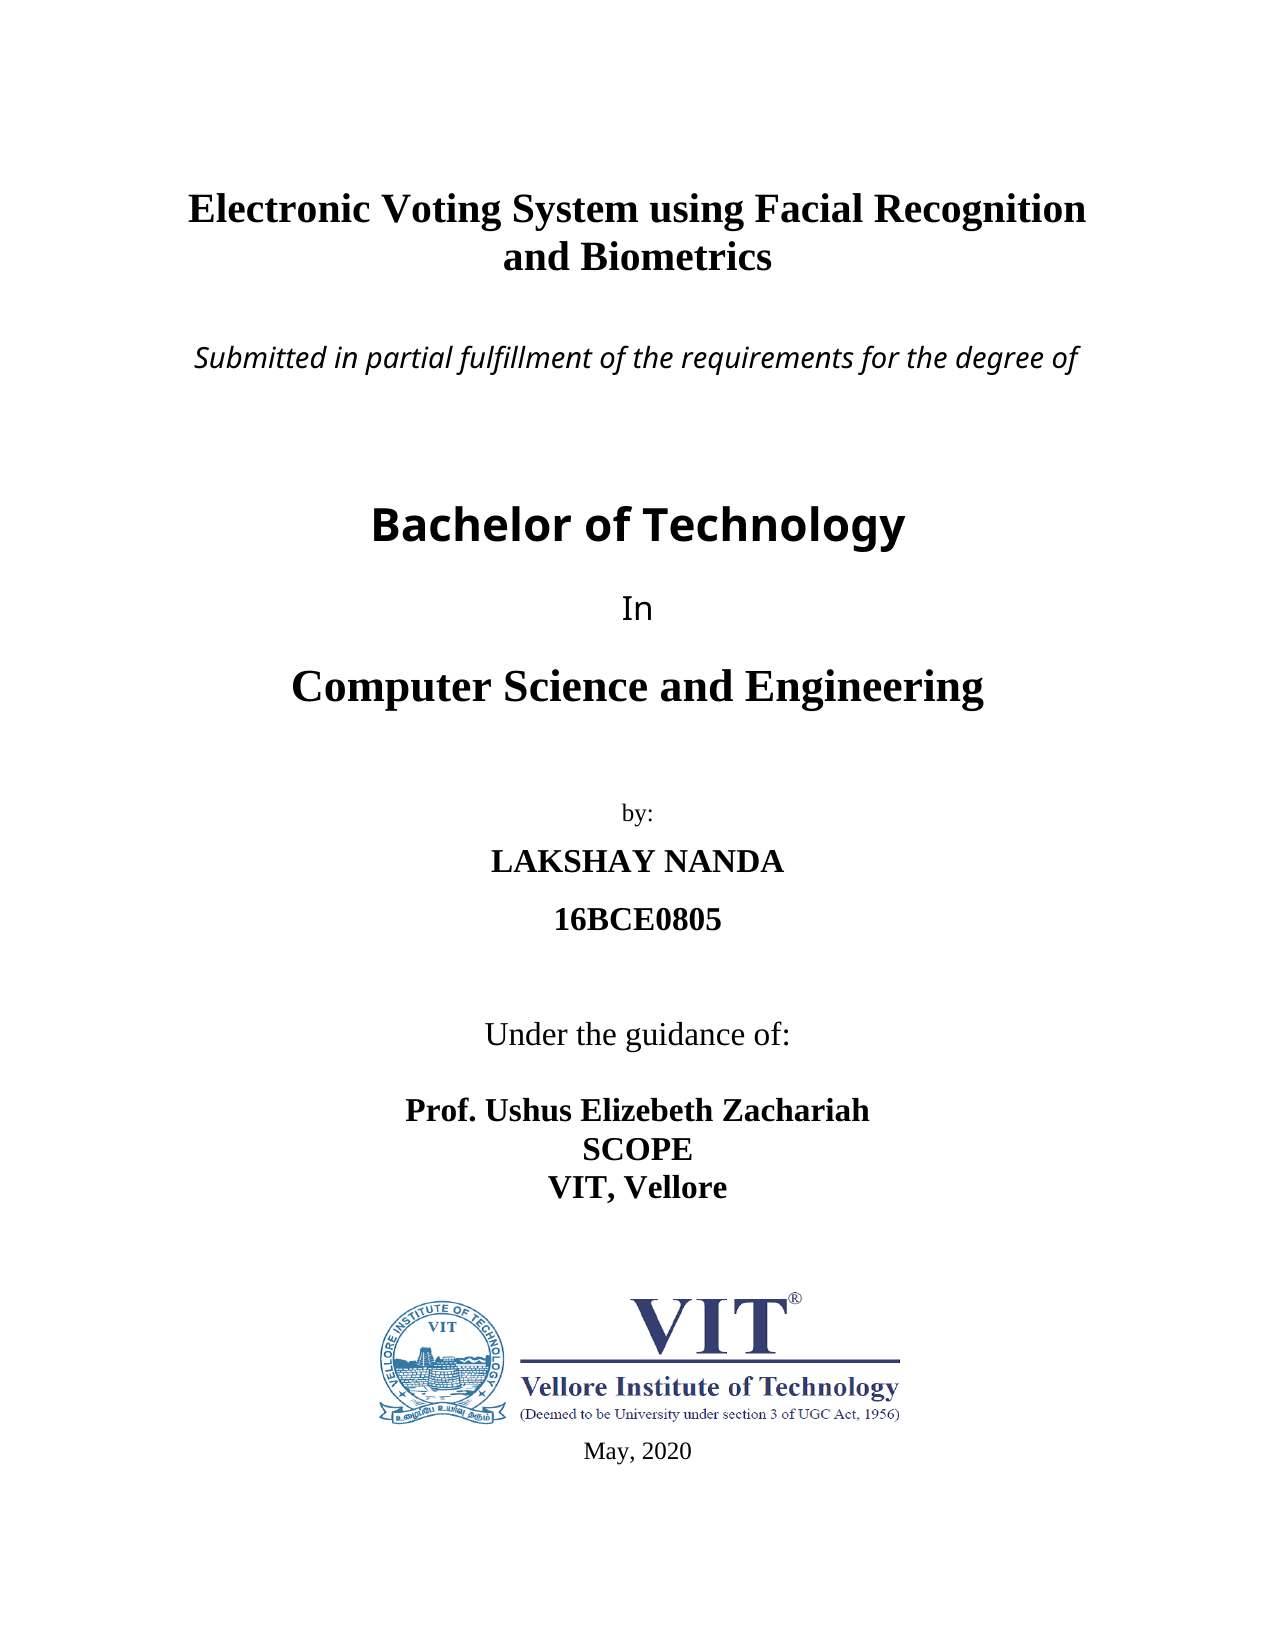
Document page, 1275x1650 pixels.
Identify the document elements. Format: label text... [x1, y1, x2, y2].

text Computer Science and Engineering [150, 659, 1125, 712]
text May, 2020 [150, 1436, 1125, 1465]
text VIT, Vellore [150, 1167, 1125, 1206]
text Electronic Voting System using Facial Recognition and Biometrics [150, 183, 1125, 279]
text by: [150, 798, 1125, 827]
text Prof. Ushus Elizebeth Zachariah [150, 1091, 1125, 1129]
text 16BCE0805 [150, 899, 1125, 937]
text Bachelor of Technology [150, 493, 1125, 555]
text Submitted in partial fulfillment of the requirements for the degree of [150, 337, 1125, 377]
text Under the guidance of: [150, 1014, 1125, 1052]
text SCOPE [150, 1129, 1125, 1167]
picture [366, 1263, 909, 1436]
text In [150, 584, 1125, 630]
text LAKSHAY NANDA [150, 841, 1125, 880]
